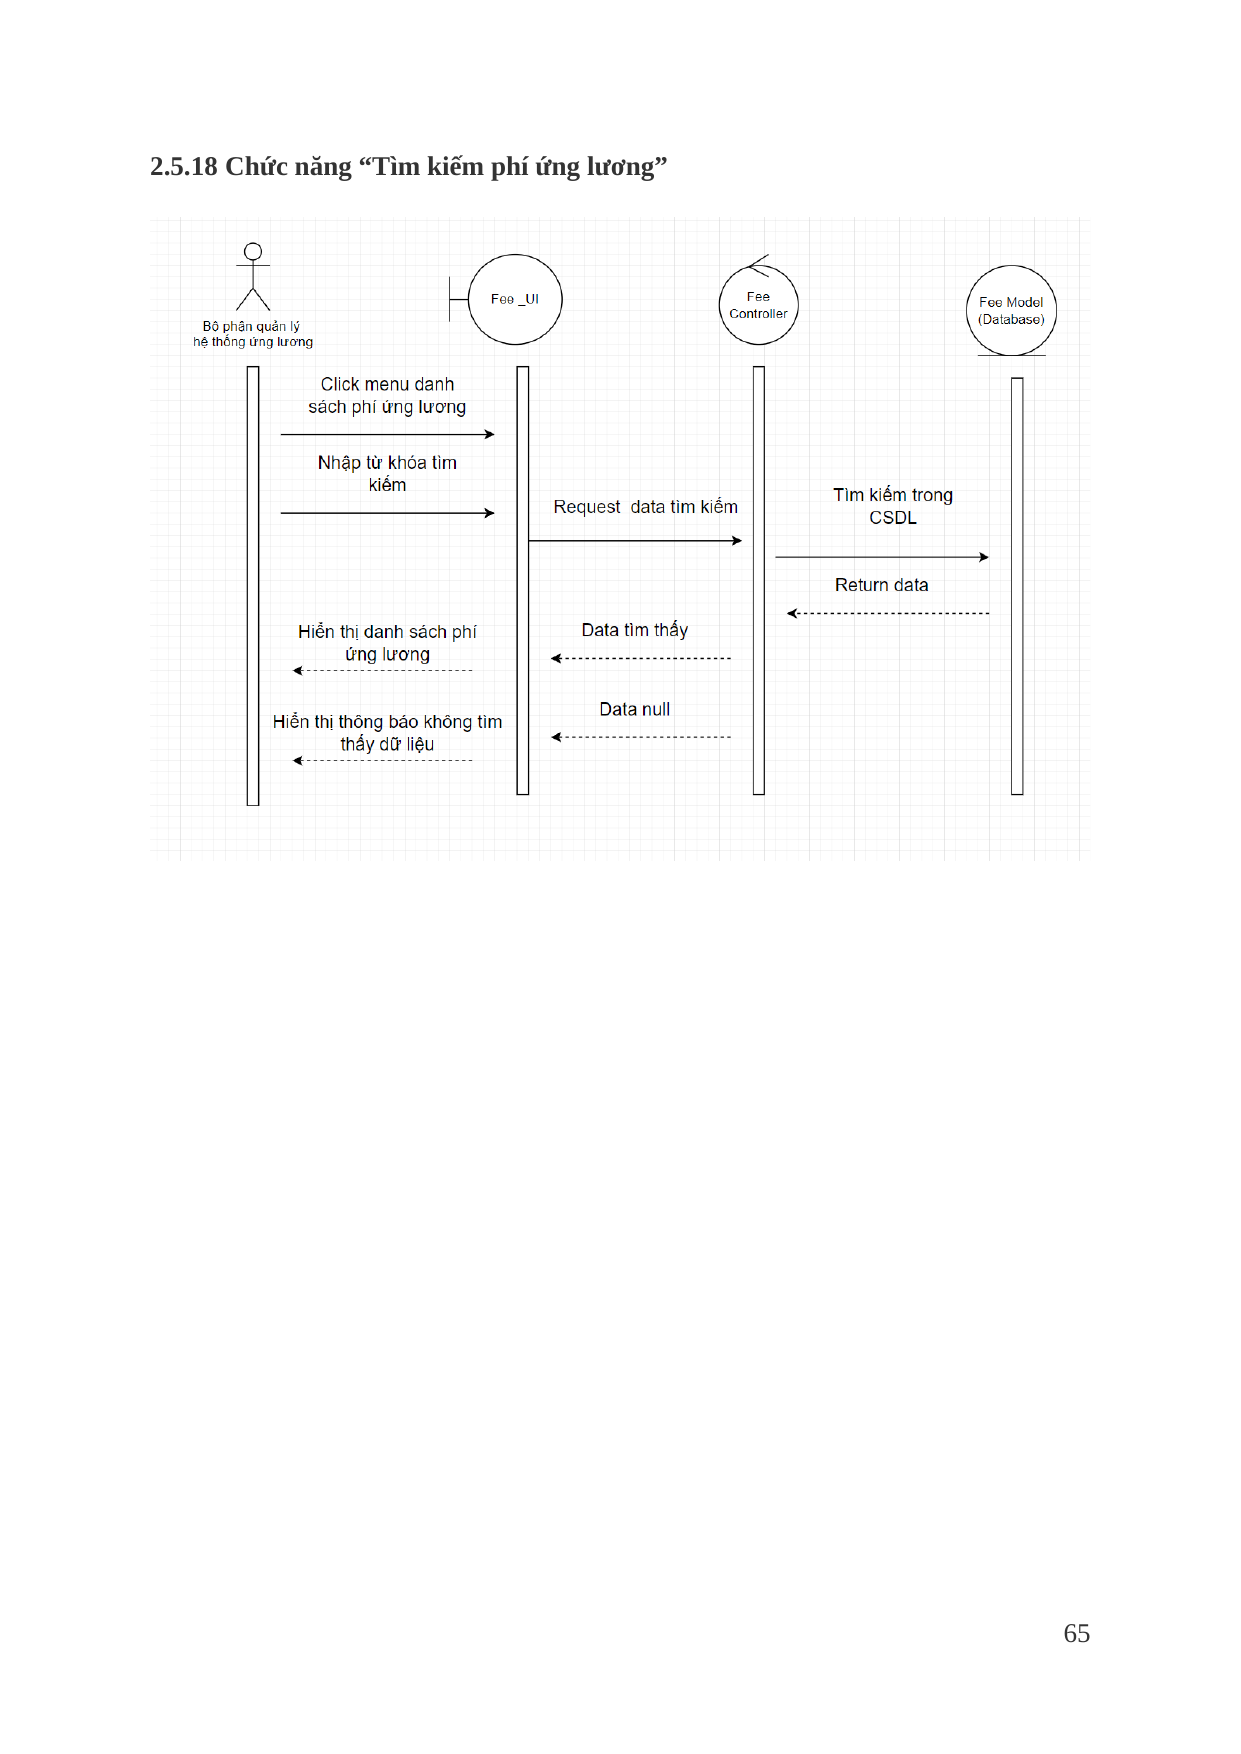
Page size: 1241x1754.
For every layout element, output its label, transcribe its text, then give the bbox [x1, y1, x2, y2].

picture [150, 217, 1091, 861]
subtitle Chức năng “Tìm kiếm phí ứng lương” [150, 150, 1090, 181]
